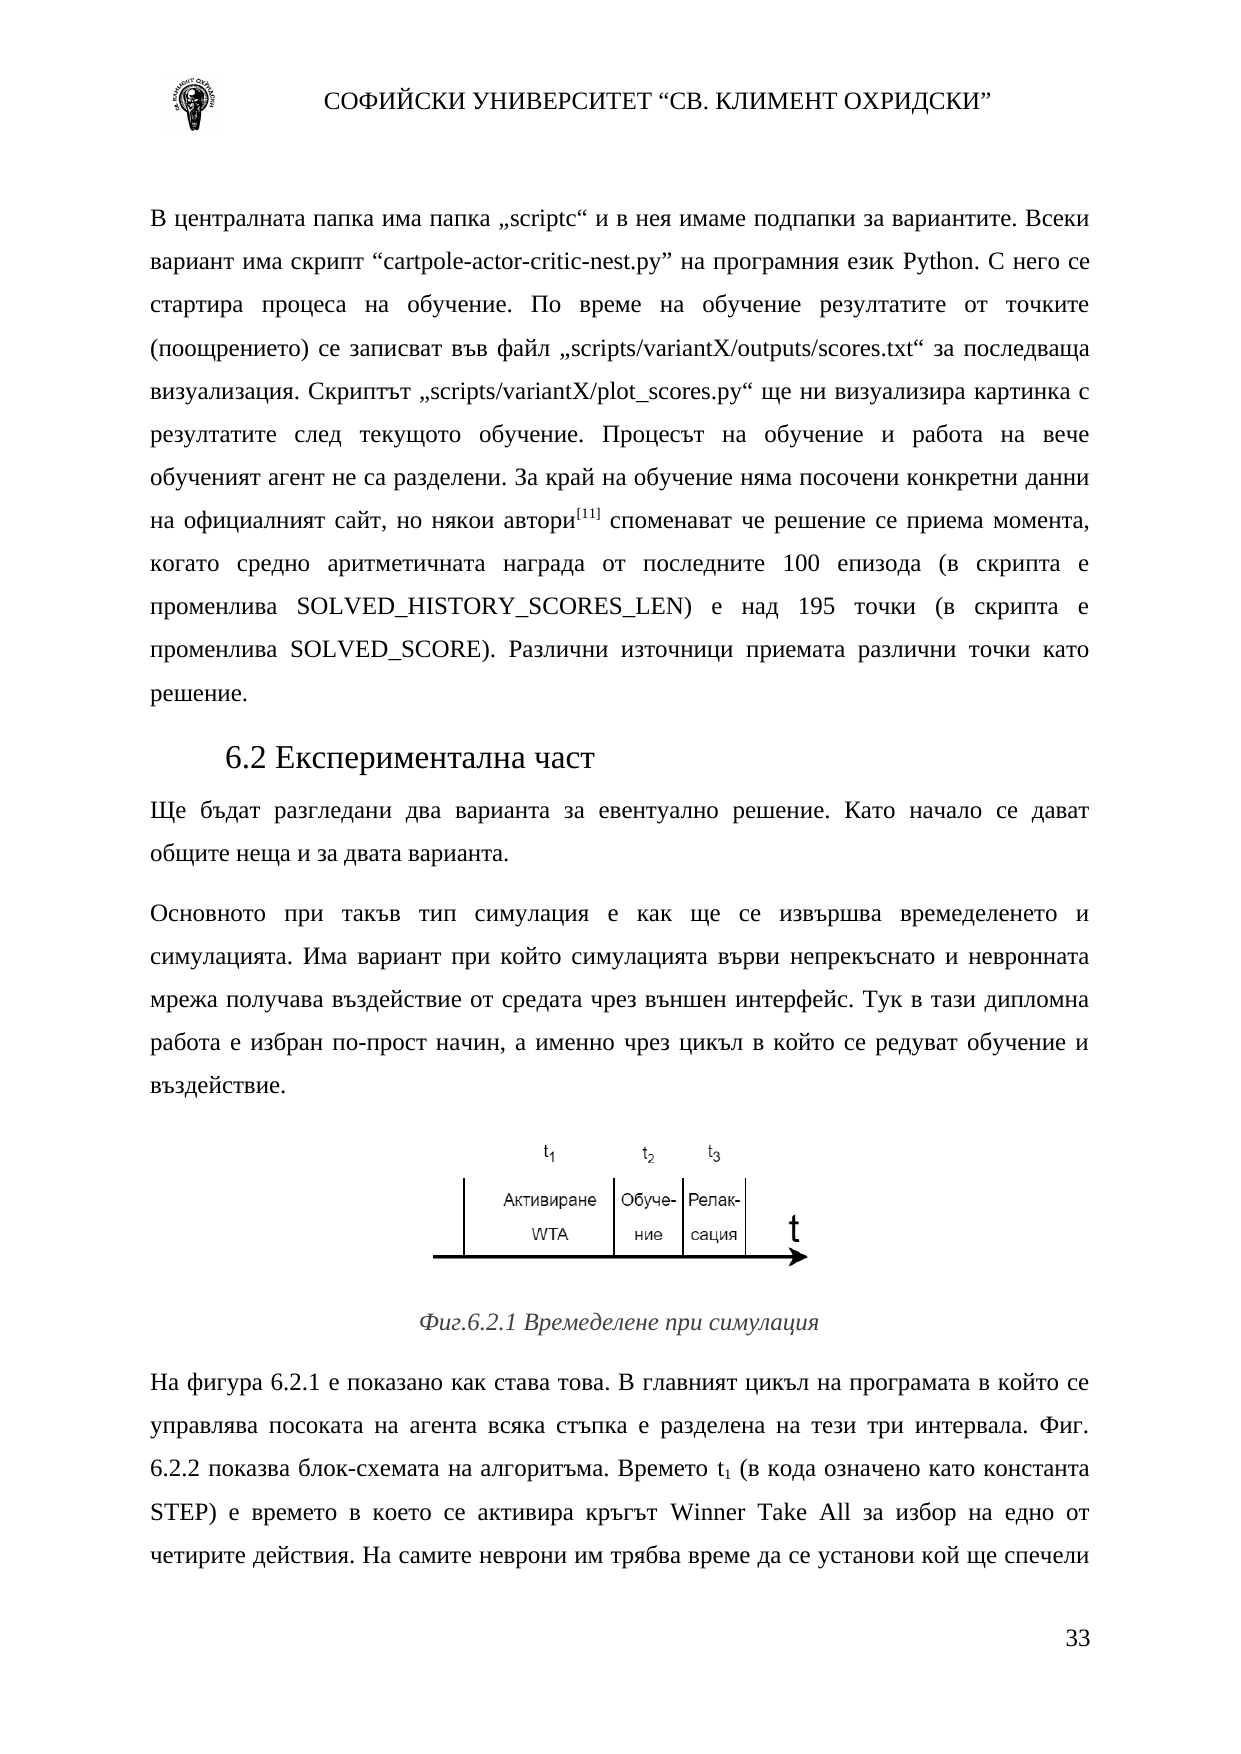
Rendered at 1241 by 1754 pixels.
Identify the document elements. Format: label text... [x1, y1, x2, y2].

text Основното при такъв тип симулация е как ще се извършва времеделенето и симулацията. Има вариант при който симулацията върви непрекъснато и невронната мрежа получава въздействие от средата чрез външен интерфейс. Тук в тази дипломна работа е избран по-прост начин, а именно чрез цикъл в който се редуват обучение и въздействие. [150, 898, 1090, 1099]
text Фиг.6.2.1 Времеделене при симулация [233, 1307, 1007, 1336]
subtitle 6.2 Експериментална част [225, 737, 1090, 776]
text Ще бъдат разгледани два варианта за евентуално решение. Като начало се дават общите неща и за двата варианта. [150, 795, 1090, 867]
text В централната папка има папка „scriptс“ и в нея имаме подпапки за вариантите. Всеки вариант има скрипт “cartpole-actor-critic-nest.py” на програмния език Python. С него се стартира процеса на обучение. По време на обучение резултатите от точките (поощрението) се записват във файл „scripts/variantX/outputs/scores.txt“ за последваща визуализация. Скриптът „scripts/variantX/plot_scores.py“ ще ни визуализира картинка с резултатите след текущото обучение. Процесът на обучение и работа на вече обученият агент не са разделени. За край на обучение няма посочени конкретни данни на официалният сайт, но някои автори[11] споменават че решение се приема момента, когато средно аритметичната награда от последните 100 епизода (в скрипта е променлива SOLVED_HISTORY_SCORES_LEN) е над 195 точки (в скрипта е променлива SOLVED_SCORE). Различни източници приемата различни точки като решение. [150, 203, 1090, 706]
picture [161, 73, 222, 137]
picture [419, 1130, 821, 1273]
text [150, 1367, 1090, 1568]
